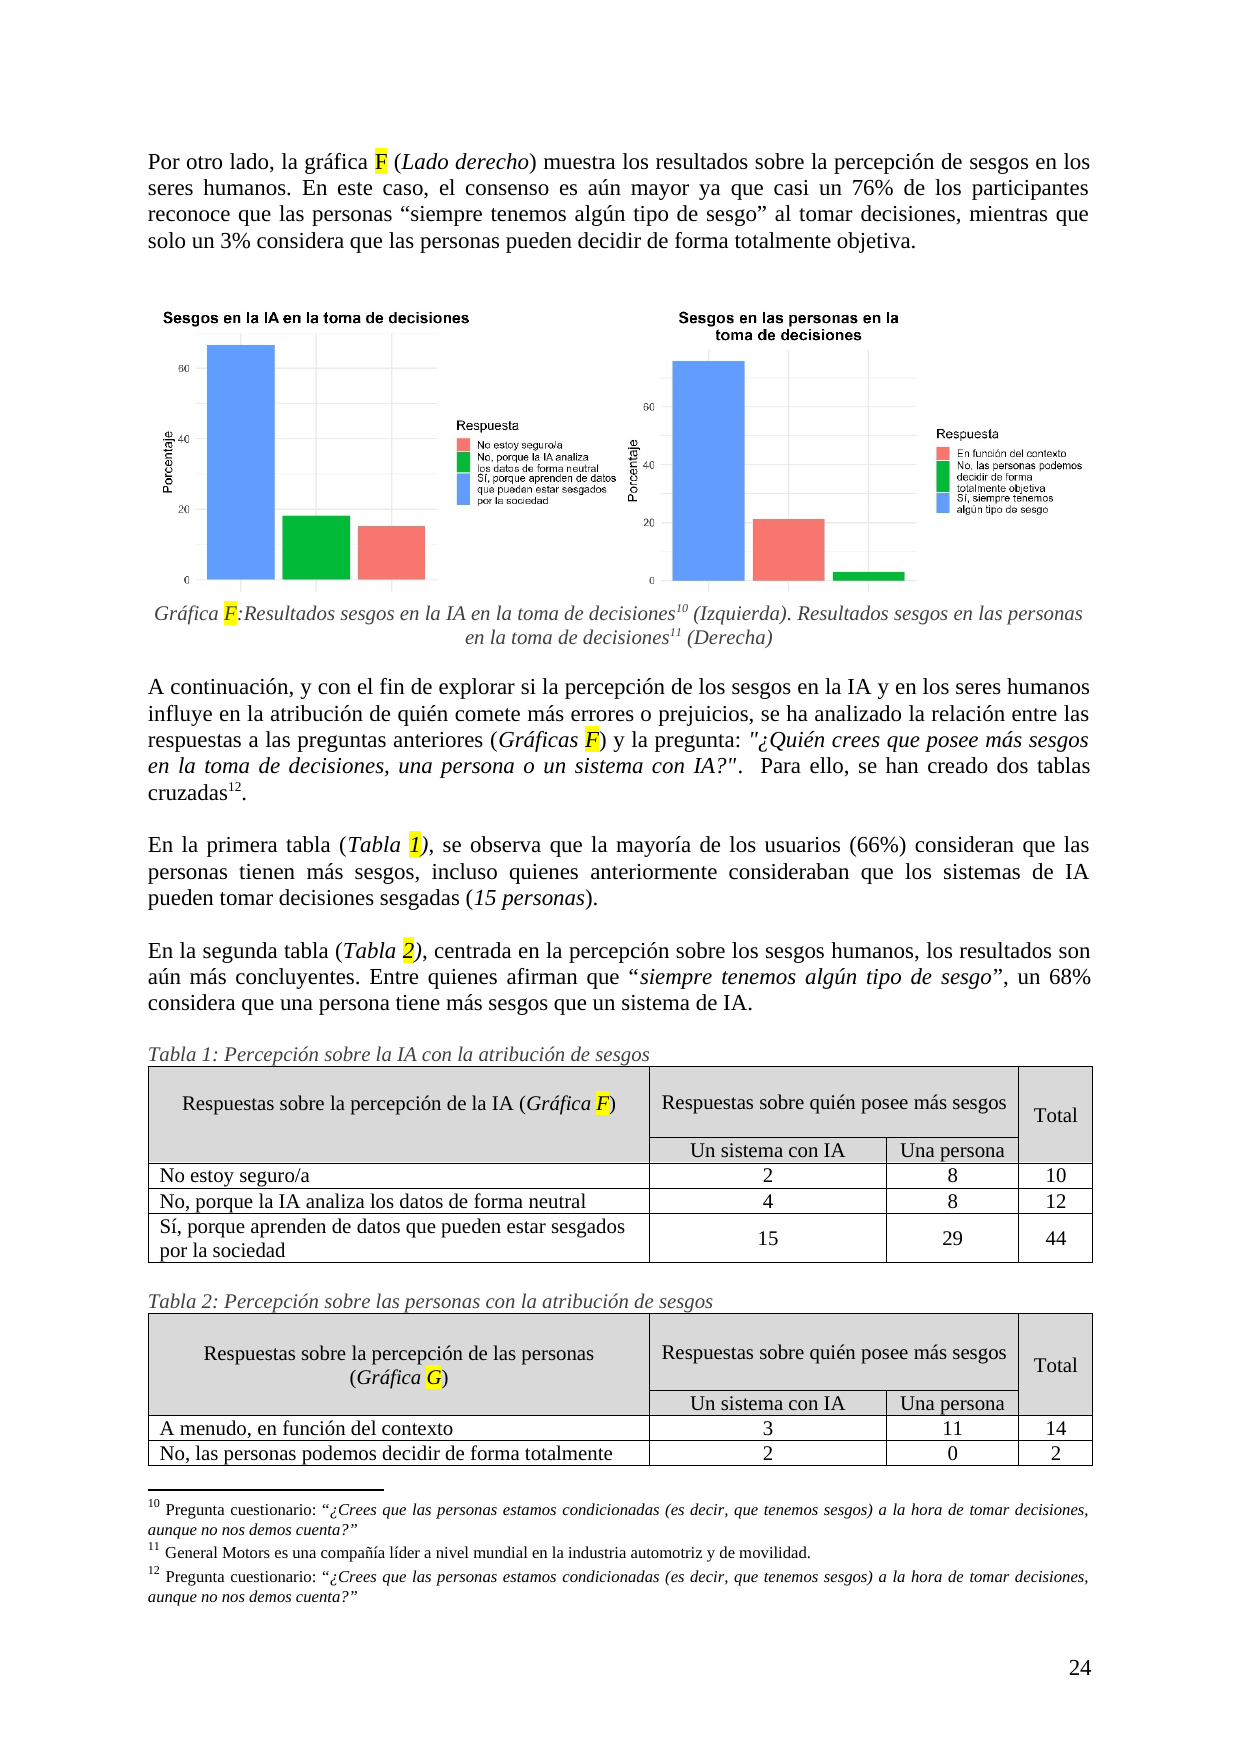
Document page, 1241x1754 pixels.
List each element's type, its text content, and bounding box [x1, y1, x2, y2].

table_cell 11 [887, 1416, 1018, 1440]
table_cell 10 [1019, 1164, 1092, 1187]
table_cell 2 [650, 1164, 886, 1187]
text A continuación, y con el fin de explorar si la percepción de los sesgos en la IA y en los seres humanos influye en la atribución de quién comete más errores o prejuicios, se ha analizado la relación entre las respuestas a las preguntas anteriores (Gráficas F) y la pregunta: "¿Quién crees que posee más sesgos en la toma de decisiones, una persona o un sistema con IA?". Para ello, se han creado dos tablas cruzadas. [148, 673, 1091, 805]
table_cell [149, 1441, 649, 1465]
table_header Respuestas sobre quién posee más sesgos [650, 1067, 1018, 1137]
table_cell Un sistema con IA [650, 1391, 886, 1415]
table_cell 8 [887, 1189, 1018, 1213]
table_header Respuestas sobre quién posee más sesgos [650, 1314, 1018, 1390]
text En la segunda tabla (Tabla 2), centrada en la percepción sobre los sesgos humanos, los resultados son aún más concluyentes. Entre quienes afirman que “siempre tenemos algún tipo de sesgo”, un 68% considera que una persona tiene más sesgos que un sistema de IA. [148, 937, 1091, 1016]
text Tabla 1: Percepción sobre la IA con la atribución de sesgos [148, 1042, 1091, 1066]
table_cell Una persona [887, 1391, 1018, 1415]
text Por otro lado, la gráfica F (Lado derecho) muestra los resultados sobre la percepción de sesgos en los seres humanos. En este caso, el consenso es aún mayor ya que casi un 76% de los participantes reconoce que las personas “siempre tenemos algún tipo de sesgo” al tomar decisiones, mientras que solo un 3% considera que las personas pueden decidir de forma totalmente objetiva. [148, 148, 1091, 253]
table_cell 0 [887, 1441, 1018, 1465]
picture [156, 305, 1083, 601]
table_cell 3 [650, 1416, 886, 1440]
table_cell 14 [1019, 1416, 1092, 1440]
table_cell 15 [650, 1214, 886, 1262]
table_cell 4 [650, 1189, 886, 1213]
table_cell A menudo, en función del contexto [149, 1416, 649, 1440]
text En la primera tabla (Tabla 1), se observa que la mayoría de los usuarios (66%) consideran que las personas tienen más sesgos, incluso quienes anteriormente consideraban que los sistemas de IA pueden tomar decisiones sesgadas (15 personas). [148, 831, 1091, 910]
table_header Respuestas sobre la percepción de las personas (Gráfica G) [149, 1314, 649, 1415]
table_cell 29 [887, 1214, 1018, 1262]
table_cell No estoy seguro/a [149, 1164, 649, 1187]
text Gráfica F:Resultados sesgos en la IA en la toma de decisiones (Izquierda). Resultados sesgos en las personas en la toma de decisiones (Derecha) [148, 601, 1091, 649]
table_cell 44 [1019, 1214, 1092, 1262]
table_header Respuestas sobre la percepción de la IA (Gráfica F) [149, 1067, 649, 1162]
table_cell Una persona [887, 1138, 1018, 1162]
table_cell Un sistema con IA [650, 1138, 886, 1162]
table_cell 12 [1019, 1189, 1092, 1213]
table_cell 2 [1019, 1441, 1092, 1465]
table_cell Sí, porque aprenden de datos que pueden estar sesgados por la sociedad [149, 1214, 649, 1262]
table_header Total [1019, 1067, 1092, 1162]
table_cell 8 [887, 1164, 1018, 1187]
text Tabla 2: Percepción sobre las personas con la atribución de sesgos [148, 1289, 1091, 1313]
table_cell 2 [650, 1441, 886, 1465]
table_cell No, porque la IA analiza los datos de forma neutral [149, 1189, 649, 1213]
table_header Total [1019, 1314, 1092, 1415]
